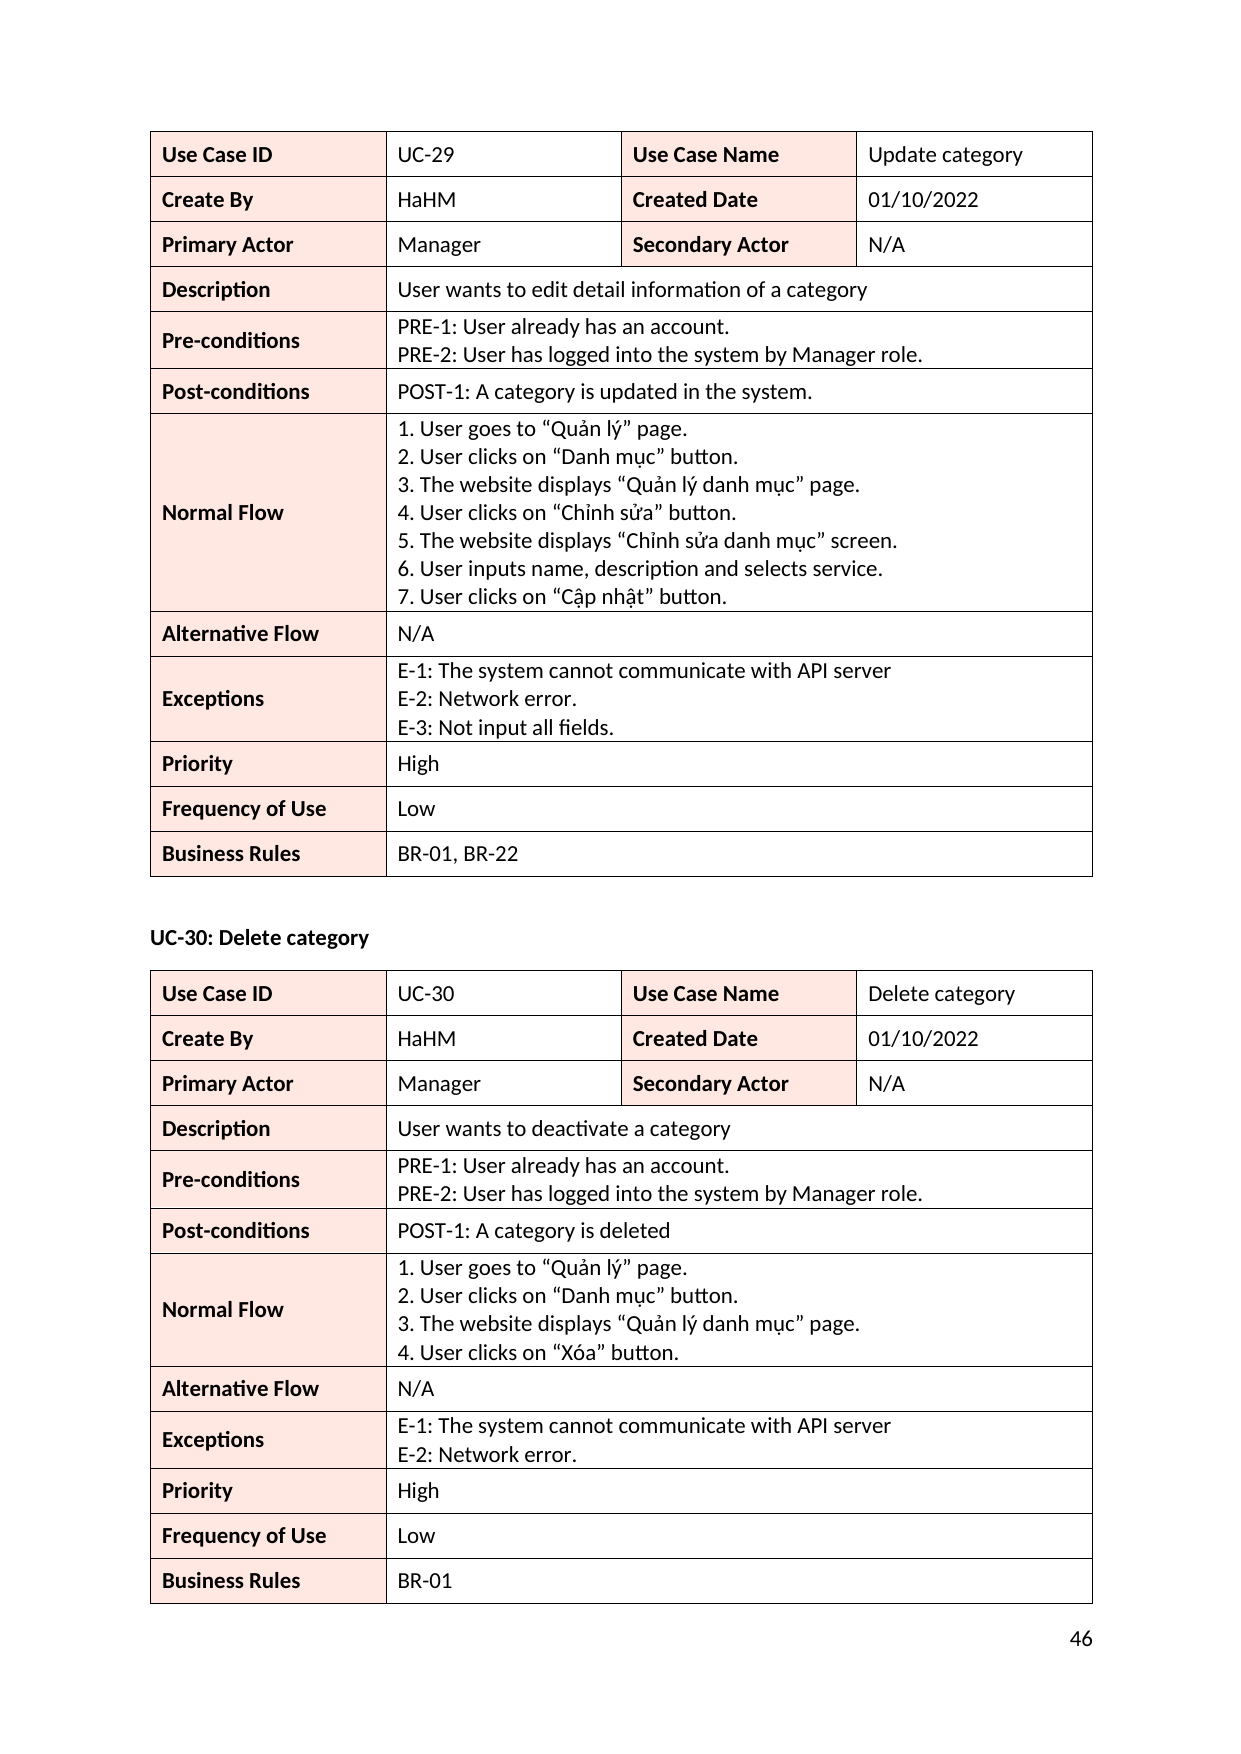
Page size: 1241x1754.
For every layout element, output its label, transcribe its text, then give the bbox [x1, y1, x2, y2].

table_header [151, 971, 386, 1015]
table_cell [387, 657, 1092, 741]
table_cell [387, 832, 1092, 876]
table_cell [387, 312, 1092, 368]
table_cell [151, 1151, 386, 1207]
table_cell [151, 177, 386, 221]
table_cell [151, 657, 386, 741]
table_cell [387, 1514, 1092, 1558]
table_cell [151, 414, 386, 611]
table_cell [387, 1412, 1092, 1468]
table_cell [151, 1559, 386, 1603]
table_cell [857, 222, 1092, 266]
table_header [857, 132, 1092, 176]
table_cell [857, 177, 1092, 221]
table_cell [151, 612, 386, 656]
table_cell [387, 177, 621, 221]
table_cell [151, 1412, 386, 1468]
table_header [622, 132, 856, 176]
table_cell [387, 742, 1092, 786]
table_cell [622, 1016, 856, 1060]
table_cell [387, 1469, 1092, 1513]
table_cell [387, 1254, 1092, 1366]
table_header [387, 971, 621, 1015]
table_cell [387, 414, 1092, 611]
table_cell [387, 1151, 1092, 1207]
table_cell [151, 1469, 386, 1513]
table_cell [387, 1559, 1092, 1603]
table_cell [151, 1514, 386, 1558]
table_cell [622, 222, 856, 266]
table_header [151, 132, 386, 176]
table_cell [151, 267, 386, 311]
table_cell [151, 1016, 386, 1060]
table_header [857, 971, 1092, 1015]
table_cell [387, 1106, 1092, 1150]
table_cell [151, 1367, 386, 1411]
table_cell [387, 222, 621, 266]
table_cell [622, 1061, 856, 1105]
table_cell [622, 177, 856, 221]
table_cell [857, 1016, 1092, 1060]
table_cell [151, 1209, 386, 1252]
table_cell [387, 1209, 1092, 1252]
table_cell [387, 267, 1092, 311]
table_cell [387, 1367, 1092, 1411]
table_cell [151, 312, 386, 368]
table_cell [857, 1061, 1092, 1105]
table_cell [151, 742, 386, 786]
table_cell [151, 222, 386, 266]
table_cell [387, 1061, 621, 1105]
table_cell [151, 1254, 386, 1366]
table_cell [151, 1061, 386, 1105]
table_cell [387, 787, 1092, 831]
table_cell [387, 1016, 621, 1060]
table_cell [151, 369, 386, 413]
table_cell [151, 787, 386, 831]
text UC-30: Delete category [150, 923, 1093, 952]
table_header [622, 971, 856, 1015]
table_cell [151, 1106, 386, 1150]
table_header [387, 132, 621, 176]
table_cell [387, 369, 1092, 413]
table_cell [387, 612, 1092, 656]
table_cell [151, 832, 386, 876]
